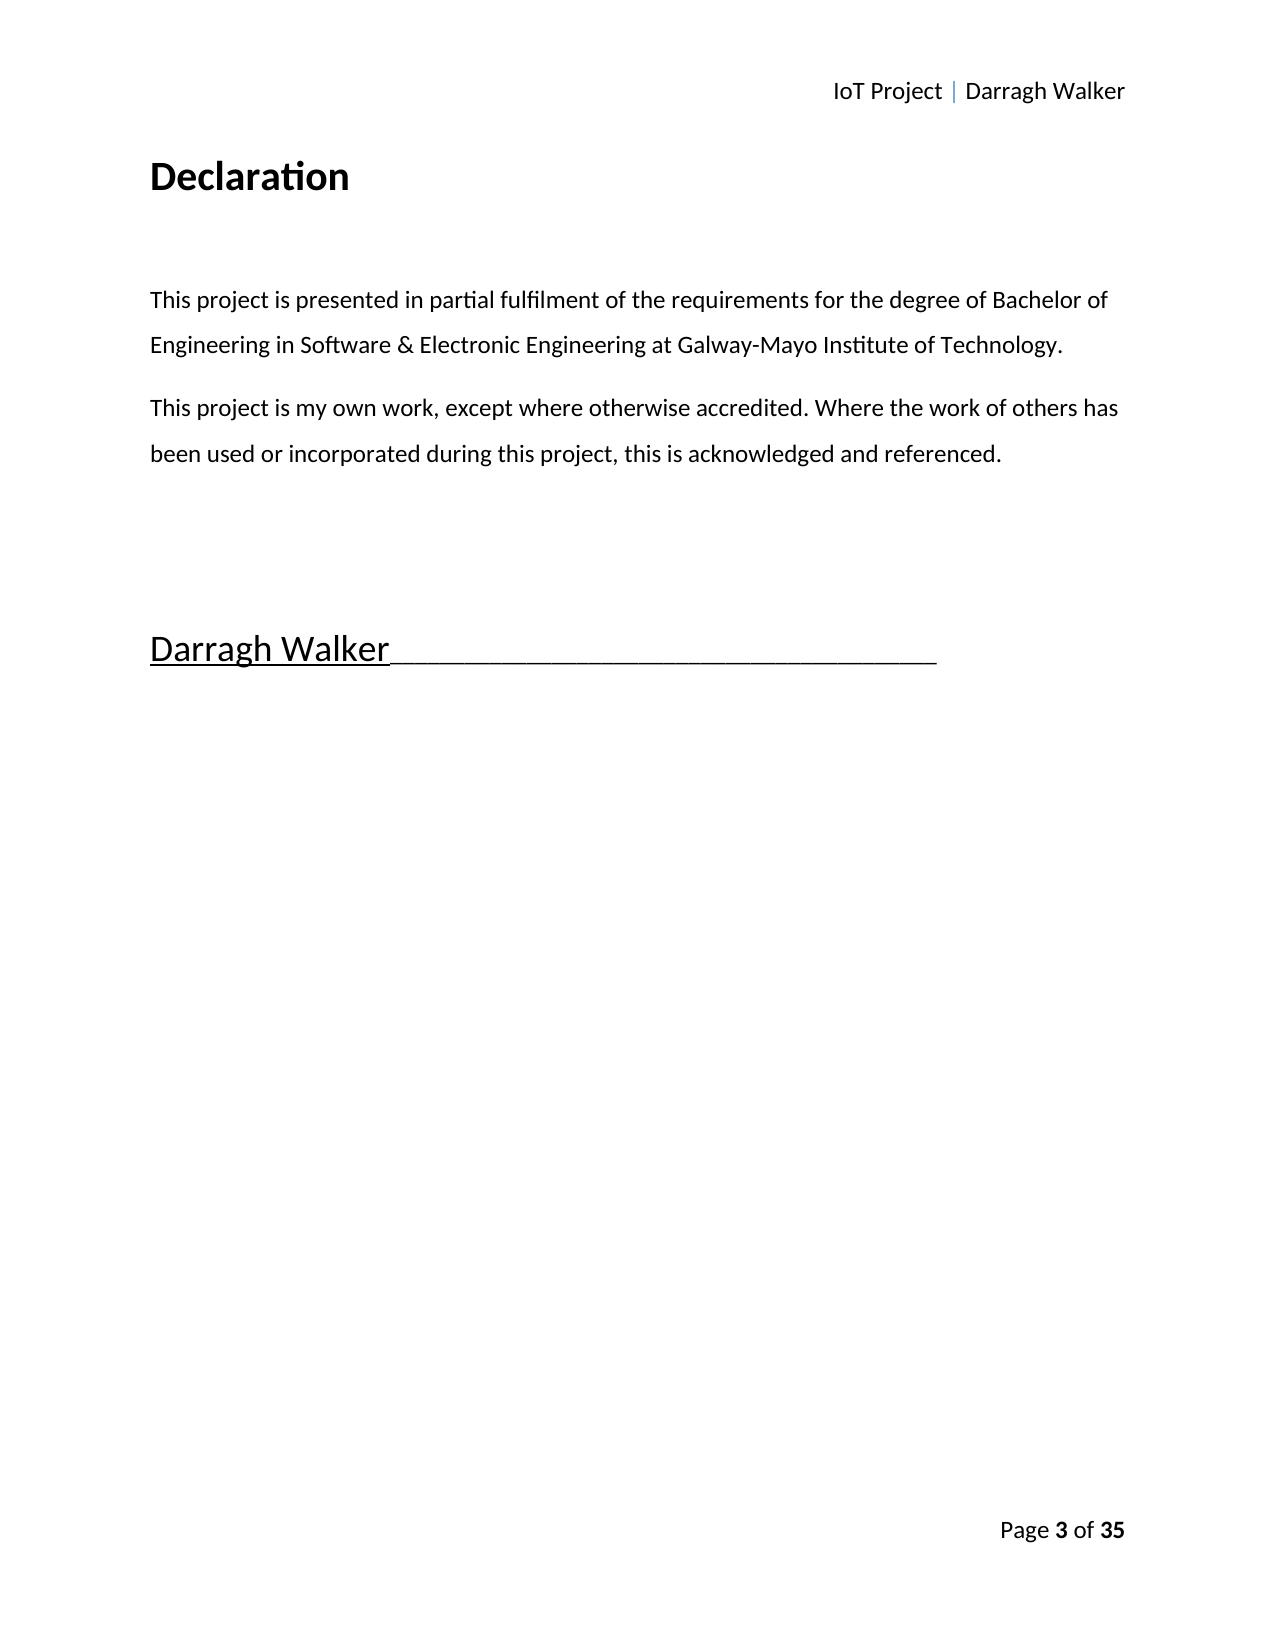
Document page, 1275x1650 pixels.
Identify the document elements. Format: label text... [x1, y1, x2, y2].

text This project is my own work, except where otherwise accredited. Where the work of others has been used or incorporated during this project, this is acknowledged and referenced. [150, 392, 1125, 468]
text This project is presented in partial fulfilment of the requirements for the degree of Bachelor of Engineering in Software & Electronic Engineering at Galway-Mayo Institute of Technology. [150, 284, 1125, 360]
text Declaration [150, 150, 1125, 201]
text Darragh Walker____________________________________________ [150, 625, 1125, 671]
